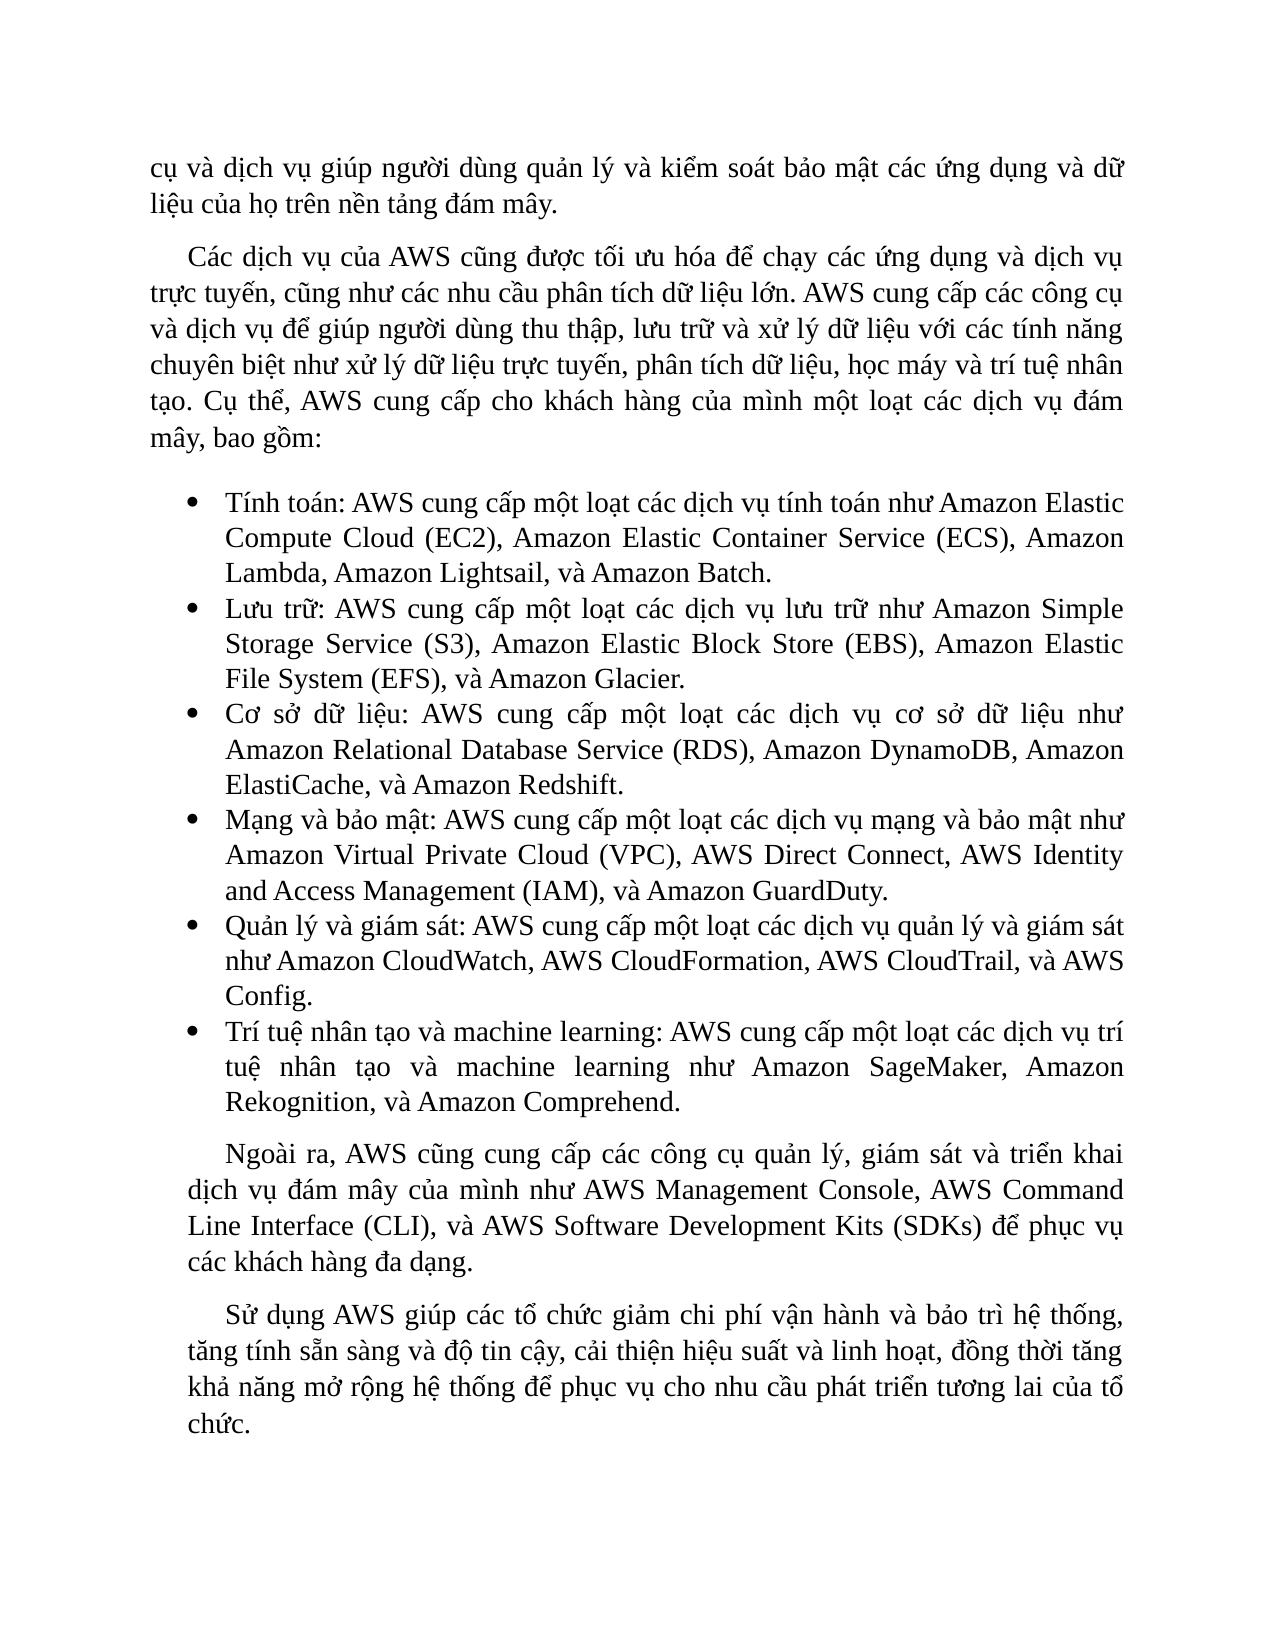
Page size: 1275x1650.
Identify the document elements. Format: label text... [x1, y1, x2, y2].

list Mạng và bảo mật: AWS cung cấp một loạt các dịch vụ mạng và bảo mật như Amazon Virtual Private Cloud (VPC), AWS Direct Connect, AWS Identity and Access Management (IAM), và Amazon GuardDuty. [187, 802, 1125, 906]
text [150, 150, 1125, 220]
list Trí tuệ nhân tạo và machine learning: AWS cung cấp một loạt các dịch vụ trí tuệ nhân tạo và machine learning như Amazon SageMaker, Amazon Rekognition, và Amazon Comprehend. [187, 1014, 1125, 1118]
text Ngoài ra, AWS cũng cung cấp các công cụ quản lý, giám sát và triển khai dịch vụ đám mây của mình như AWS Management Console, AWS Command Line Interface (CLI), và AWS Software Development Kits (SDKs) để phục vụ các khách hàng đa dạng. [187, 1136, 1125, 1278]
list Tính toán: AWS cung cấp một loạt các dịch vụ tính toán như Amazon Elastic Compute Cloud (EC2), Amazon Elastic Container Service (ECS), Amazon Lambda, Amazon Lightsail, và Amazon Batch. [187, 485, 1125, 589]
text Sử dụng AWS giúp các tổ chức giảm chi phí vận hành và bảo trì hệ thống, tăng tính sẵn sàng và độ tin cậy, cải thiện hiệu suất và linh hoạt, đồng thời tăng khả năng mở rộng hệ thống để phục vụ cho nhu cầu phát triển tương lai của tổ chức. [187, 1297, 1125, 1439]
text Các dịch vụ của AWS cũng được tối ưu hóa để chạy các ứng dụng và dịch vụ trực tuyến, cũng như các nhu cầu phân tích dữ liệu lớn. AWS cung cấp các công cụ và dịch vụ để giúp người dùng thu thập, lưu trữ và xử lý dữ liệu với các tính năng chuyên biệt như xử lý dữ liệu trực tuyến, phân tích dữ liệu, học máy và trí tuệ nhân tạo. Cụ thể, AWS cung cấp cho khách hàng của mình một loạt các dịch vụ đám mây, bao gồm: [150, 239, 1125, 453]
list Quản lý và giám sát: AWS cung cấp một loạt các dịch vụ quản lý và giám sát như Amazon CloudWatch, AWS CloudFormation, AWS CloudTrail, và AWS Config. [187, 908, 1125, 1012]
list Lưu trữ: AWS cung cấp một loạt các dịch vụ lưu trữ như Amazon Simple Storage Service (S3), Amazon Elastic Block Store (EBS), Amazon Elastic File System (EFS), và Amazon Glacier. [187, 591, 1125, 695]
list Cơ sở dữ liệu: AWS cung cấp một loạt các dịch vụ cơ sở dữ liệu như Amazon Relational Database Service (RDS), Amazon DynamoDB, Amazon ElastiCache, và Amazon Redshift. [187, 696, 1125, 801]
